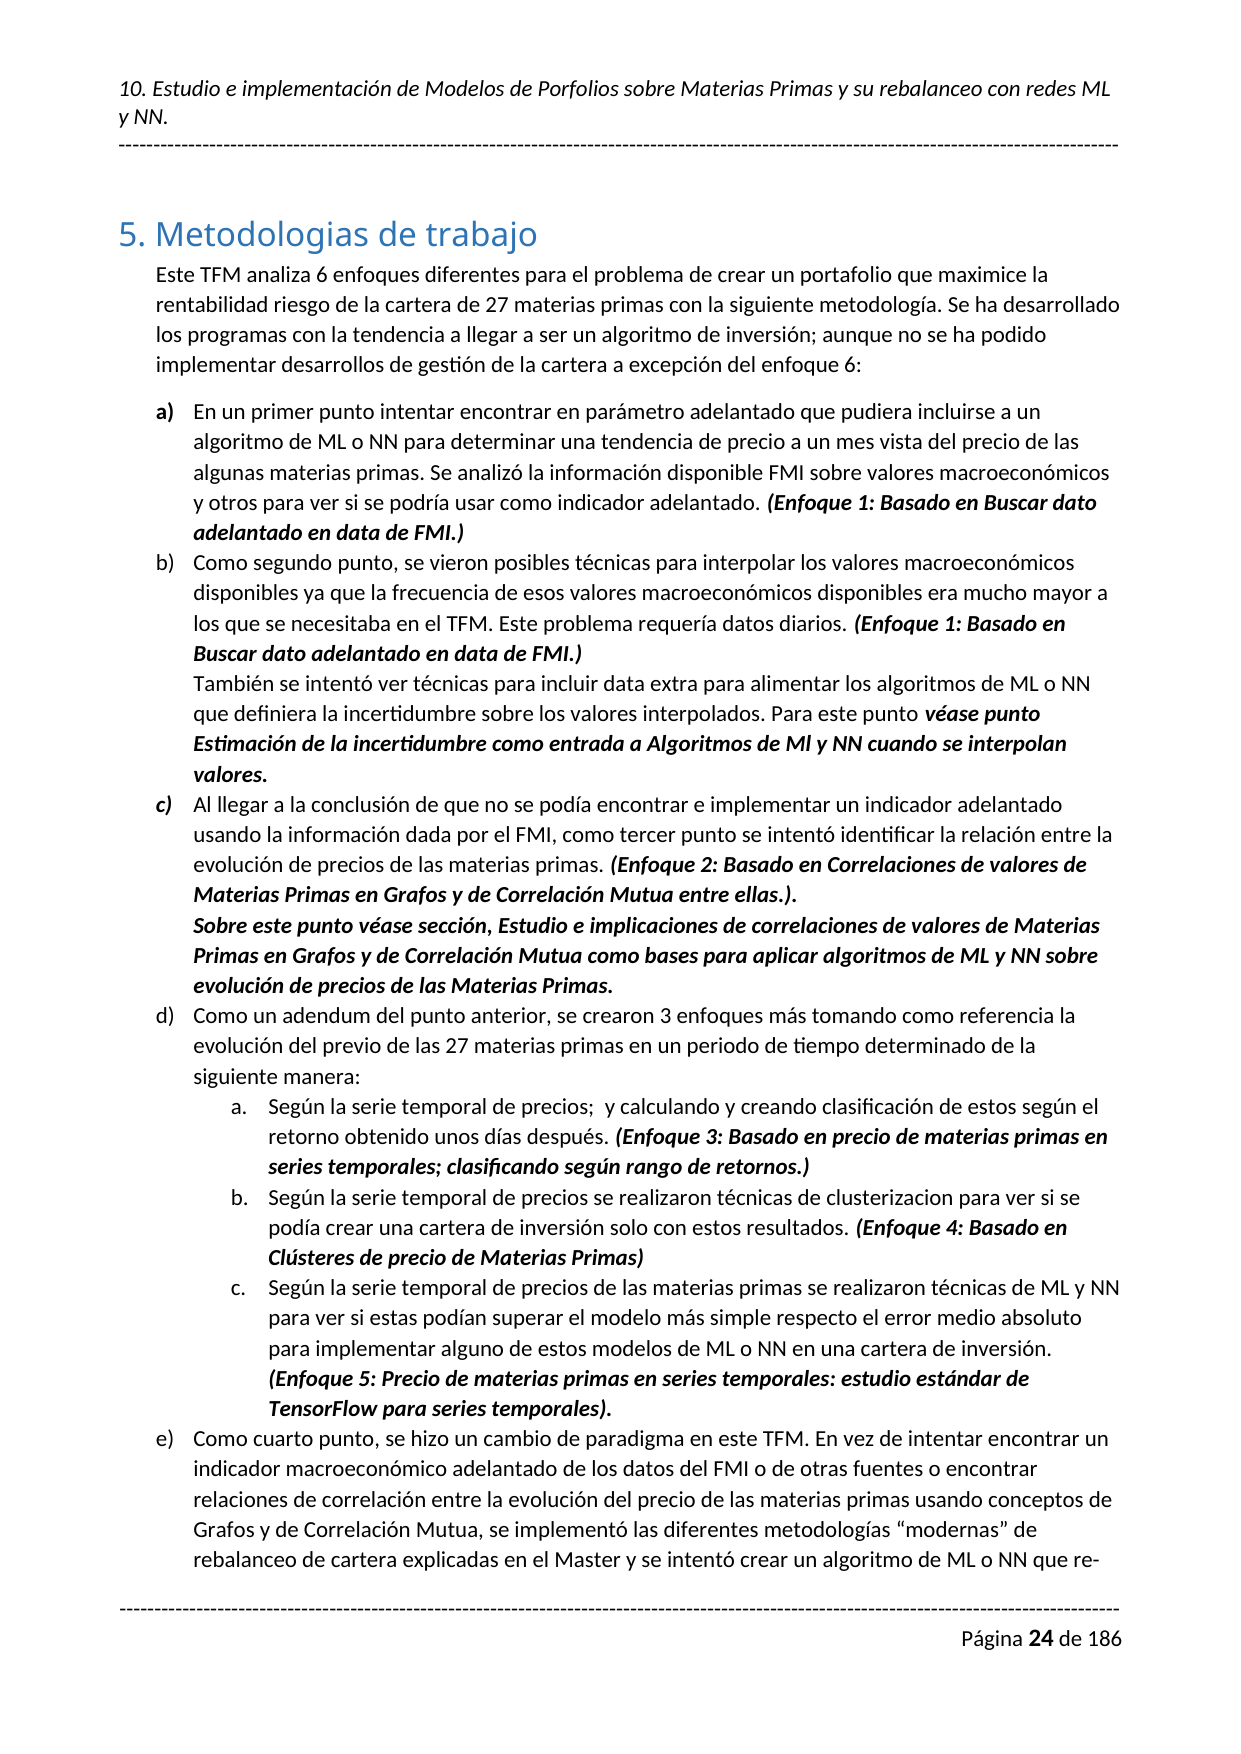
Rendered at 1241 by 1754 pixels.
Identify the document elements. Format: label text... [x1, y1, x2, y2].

list Al llegar a la conclusión de que no se podía encontrar e implementar un indicador adelantado usando la información dada por el FMI, como tercer punto se intentó identificar la relación entre la evolución de precios de las materias primas. (Enfoque 2: Basado en Correlaciones de valores de Materias Primas en Grafos y de Correlación Mutua entre ellas.). [156, 790, 1122, 909]
subtitle 5. Metodologias de trabajo [118, 211, 1122, 256]
list Según la serie temporal de precios; y calculando y creando clasificación de estos según el retorno obtenido unos días después. (Enfoque 3: Basado en precio de materias primas en series temporales; clasificando según rango de retornos.) [231, 1092, 1122, 1181]
text Sobre este punto véase sección, Estudio e implicaciones de correlaciones de valores de Materias Primas en Grafos y de Correlación Mutua como bases para aplicar algoritmos de ML y NN sobre evolución de precios de las Materias Primas. [193, 911, 1122, 999]
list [156, 1424, 1122, 1573]
list Como un adendum del punto anterior, se crearon 3 enfoques más tomando como referencia la evolución del previo de las 27 materias primas en un periodo de tiempo determinado de la siguiente manera: [156, 1001, 1122, 1090]
text También se intentó ver técnicas para incluir data extra para alimentar los algoritmos de ML o NN que definiera la incertidumbre sobre los valores interpolados. Para este punto véase punto Estimación de la incertidumbre como entrada a Algoritmos de Ml y NN cuando se interpolan valores. [193, 669, 1122, 788]
list Según la serie temporal de precios se realizaron técnicas de clusterizacion para ver si se podía crear una cartera de inversión solo con estos resultados. (Enfoque 4: Basado en Clústeres de precio de Materias Primas) [231, 1183, 1122, 1271]
text Este TFM analiza 6 enfoques diferentes para el problema de crear un portafolio que maximice la rentabilidad riesgo de la cartera de 27 materias primas con la siguiente metodología. Se ha desarrollado los programas con la tendencia a llegar a ser un algoritmo de inversión; aunque no se ha podido implementar desarrollos de gestión de la cartera a excepción del enfoque 6: [156, 260, 1122, 378]
list Como segundo punto, se vieron posibles técnicas para interpolar los valores macroeconómicos disponibles ya que la frecuencia de esos valores macroeconómicos disponibles era mucho mayor a los que se necesitaba en el TFM. Este problema requería datos diarios. (Enfoque 1: Basado en Buscar dato adelantado en data de FMI.) [156, 548, 1122, 667]
list Según la serie temporal de precios de las materias primas se realizaron técnicas de ML y NN para ver si estas podían superar el modelo más simple respecto el error medio absoluto para implementar alguno de estos modelos de ML o NN en una cartera de inversión. (Enfoque 5: Precio de materias primas en series temporales: estudio estándar de TensorFlow para series temporales). [231, 1273, 1122, 1422]
list En un primer punto intentar encontrar en parámetro adelantado que pudiera incluirse a un algoritmo de ML o NN para determinar una tendencia de precio a un mes vista del precio de las algunas materias primas. Se analizó la información disponible FMI sobre valores macroeconómicos y otros para ver si se podría usar como indicador adelantado. (Enfoque 1: Basado en Buscar dato adelantado en data de FMI.) [156, 397, 1122, 546]
